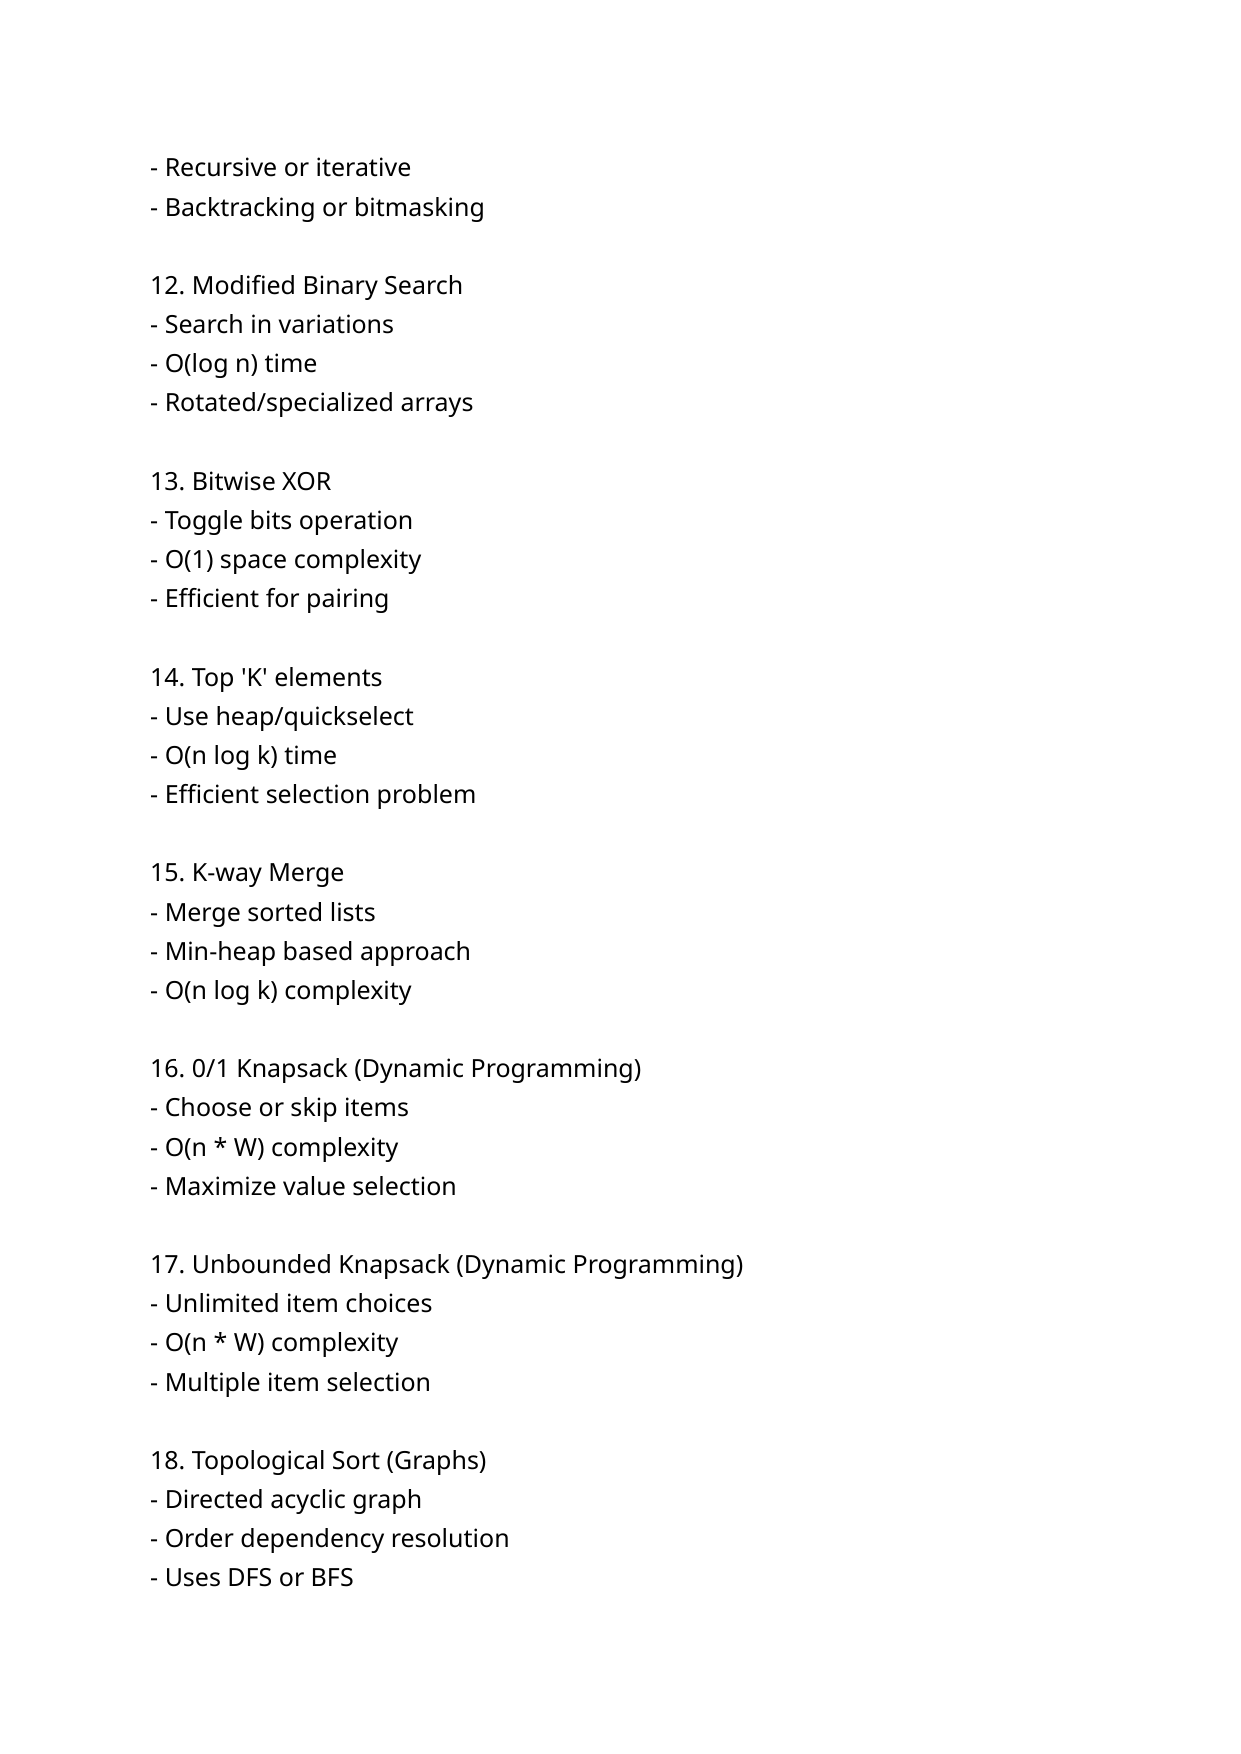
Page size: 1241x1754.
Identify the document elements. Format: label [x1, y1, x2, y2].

text [150, 150, 1090, 1594]
